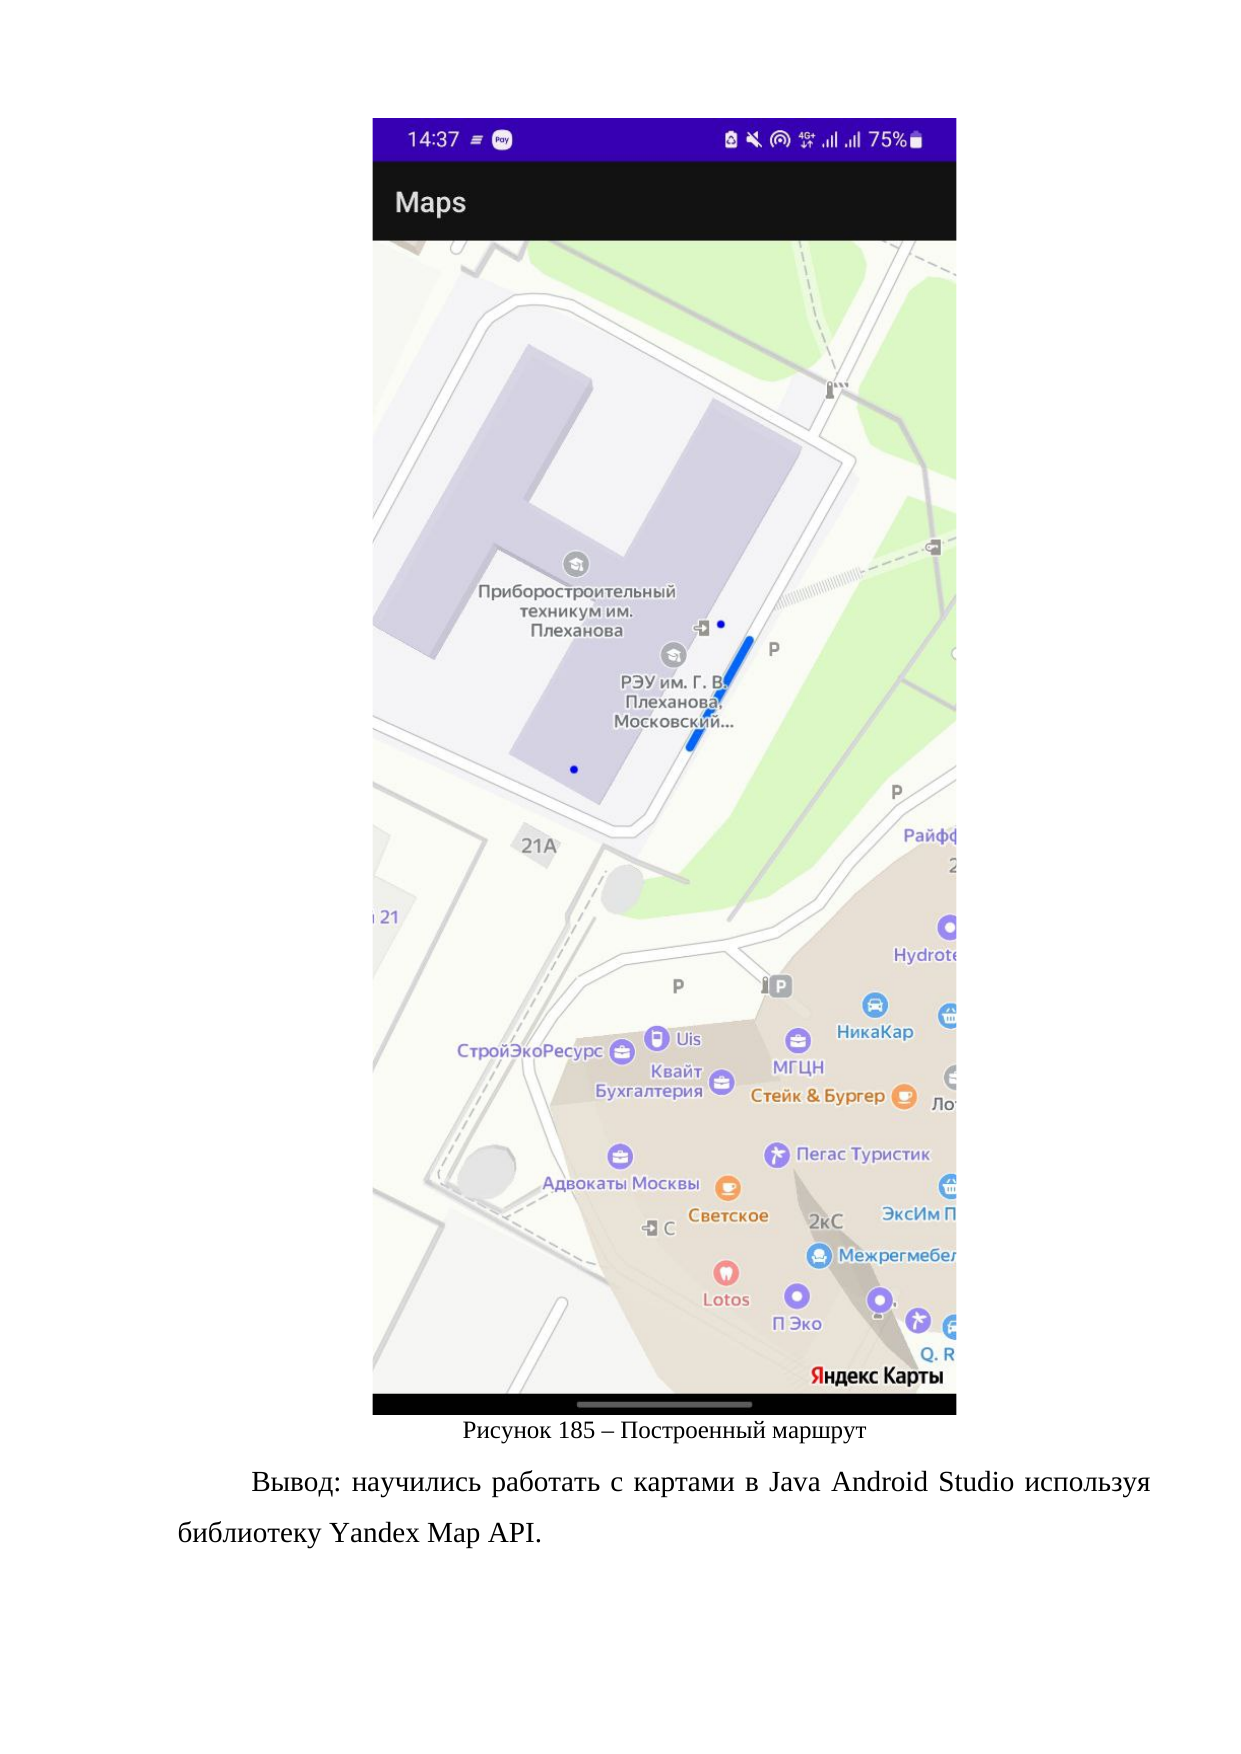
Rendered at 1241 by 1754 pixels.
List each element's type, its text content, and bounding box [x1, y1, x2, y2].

text Вывод: научились работать с картами в Java Android Studio используя библиотеку Yandex Map API. [177, 1464, 1152, 1548]
picture [372, 118, 957, 1415]
